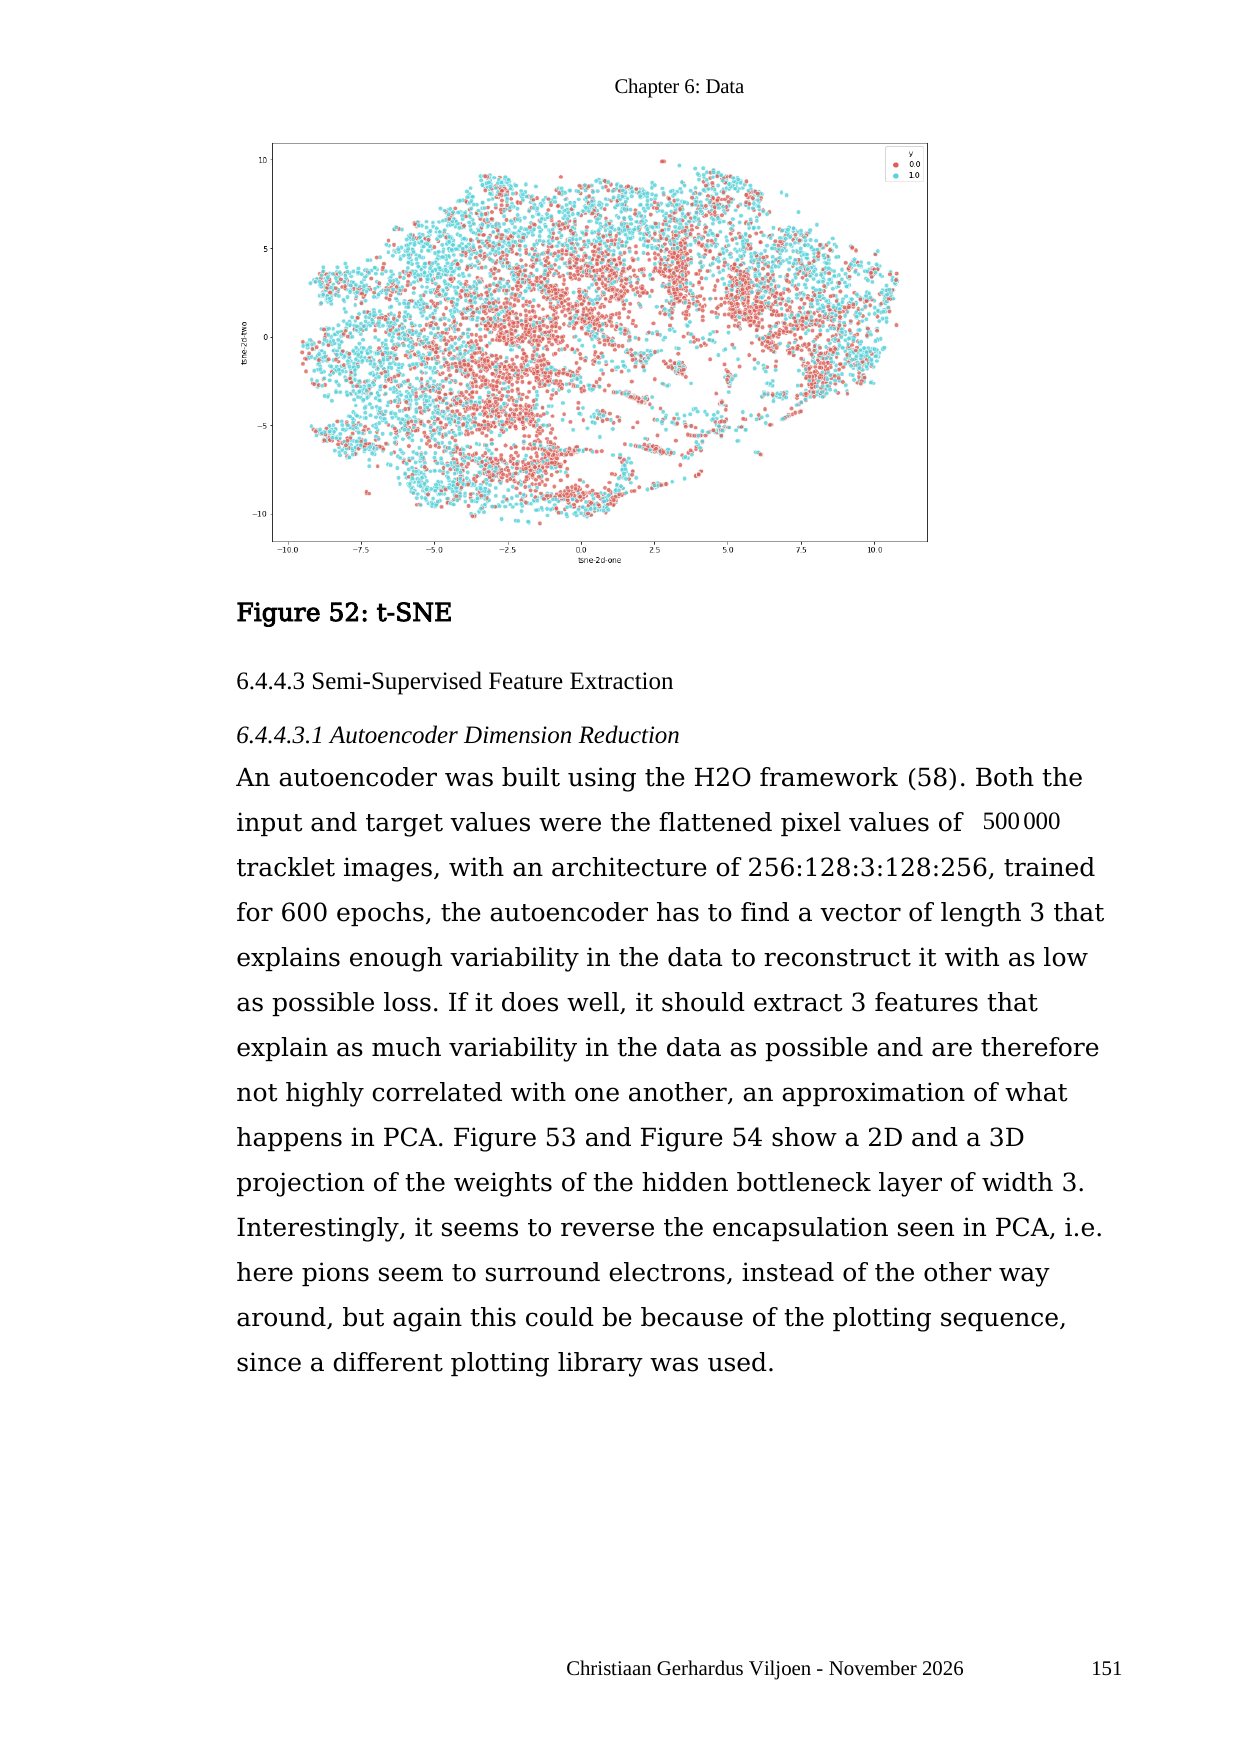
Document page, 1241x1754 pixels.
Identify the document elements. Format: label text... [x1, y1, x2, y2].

subtitle Semi-Supervised Feature Extraction [236, 666, 1122, 695]
subtitle Autoencoder Dimension Reduction [236, 720, 1122, 749]
picture [236, 135, 934, 569]
text Figure 52: t-SNE [236, 596, 1122, 626]
text An autoencoder was built using the H2O framework . Both the input and target values were the flattened pixel values of tracklet images, with an architecture of 256:128:3:128:256, trained for 600 epochs, the autoencoder has to find a vector of length 3 that explains enough variability in the data to reconstruct it with as low as possible loss. If it does well, it should extract 3 features that explain as much variability in the data as possible and are therefore not highly correlated with one another, an approximation of what happens in PCA. Figure 53 and Figure 54 show a 2D and a 3D projection of the weights of the hidden bottleneck layer of width 3. Interestingly, it seems to reverse the encapsulation seen in PCA, i.e. here pions seem to surround electrons, instead of the other way around, but again this could be because of the plotting sequence, since a different plotting library was used. [236, 761, 1122, 1376]
